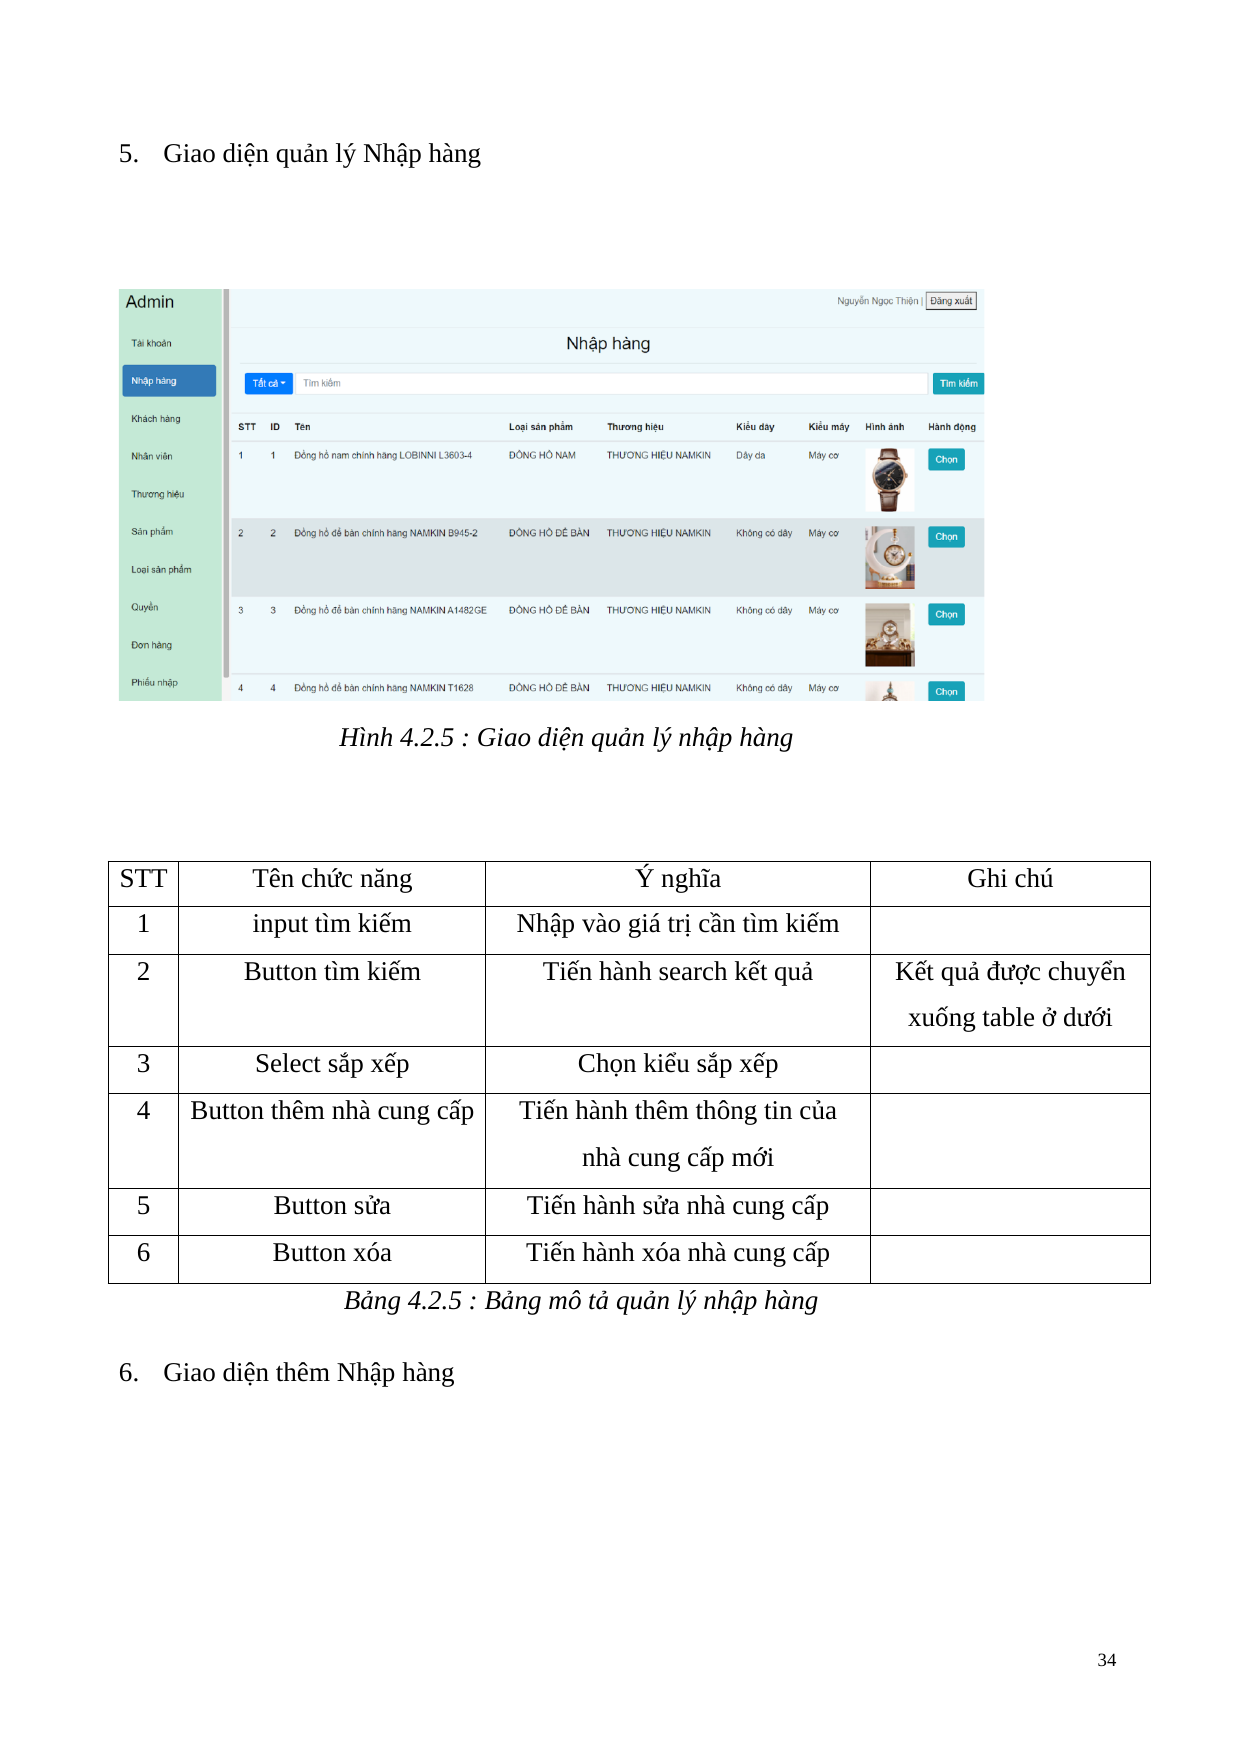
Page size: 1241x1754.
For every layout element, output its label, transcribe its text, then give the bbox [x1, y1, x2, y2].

table_cell Chọn kiểu sắp xếp [486, 1047, 870, 1093]
table_cell Kết quả được chuyển xuống table ở dưới [871, 955, 1150, 1046]
table_cell 6 [109, 1236, 178, 1283]
table_cell Tiến hành sửa nhà cung cấp [486, 1189, 870, 1235]
table_cell [871, 1047, 1150, 1093]
table_cell Button sửa [179, 1189, 485, 1235]
table_cell Button thêm nhà cung cấp [179, 1094, 485, 1188]
table_header Tên chức năng [179, 862, 485, 906]
table_cell 2 [109, 955, 178, 1046]
table_header STT [109, 862, 178, 906]
table_cell 5 [109, 1189, 178, 1235]
table_cell Tiến hành xóa nhà cung cấp [486, 1236, 870, 1283]
table_cell [871, 1236, 1150, 1283]
table_header Ý nghĩa [486, 862, 870, 906]
text Bảng 4.2.5 : Bảng mô tả quản lý nhập hàng [269, 1284, 1240, 1315]
table_cell 1 [109, 907, 178, 954]
table_cell Button xóa [179, 1236, 485, 1283]
picture [118, 289, 985, 701]
table_cell Select sắp xếp [179, 1047, 485, 1093]
list Giao diện quản lý Nhập hàng [119, 137, 1240, 169]
text Hình 4.2.5 : Giao diện quản lý nhập hàng [339, 721, 992, 752]
list Giao diện thêm Nhập hàng [119, 1356, 1240, 1387]
table_cell [871, 1094, 1150, 1188]
table_cell Tiến hành search kết quả [486, 955, 870, 1046]
table_cell Button tìm kiếm [179, 955, 485, 1046]
table_cell 4 [109, 1094, 178, 1188]
table_cell [871, 907, 1150, 954]
table_cell input tìm kiếm [179, 907, 485, 954]
table_cell Tiến hành thêm thông tin của nhà cung cấp mới [486, 1094, 870, 1188]
table_cell Nhập vào giá trị cần tìm kiếm [486, 907, 870, 954]
table_header Ghi chú [871, 862, 1150, 906]
table_cell [871, 1189, 1150, 1235]
table_cell 3 [109, 1047, 178, 1093]
